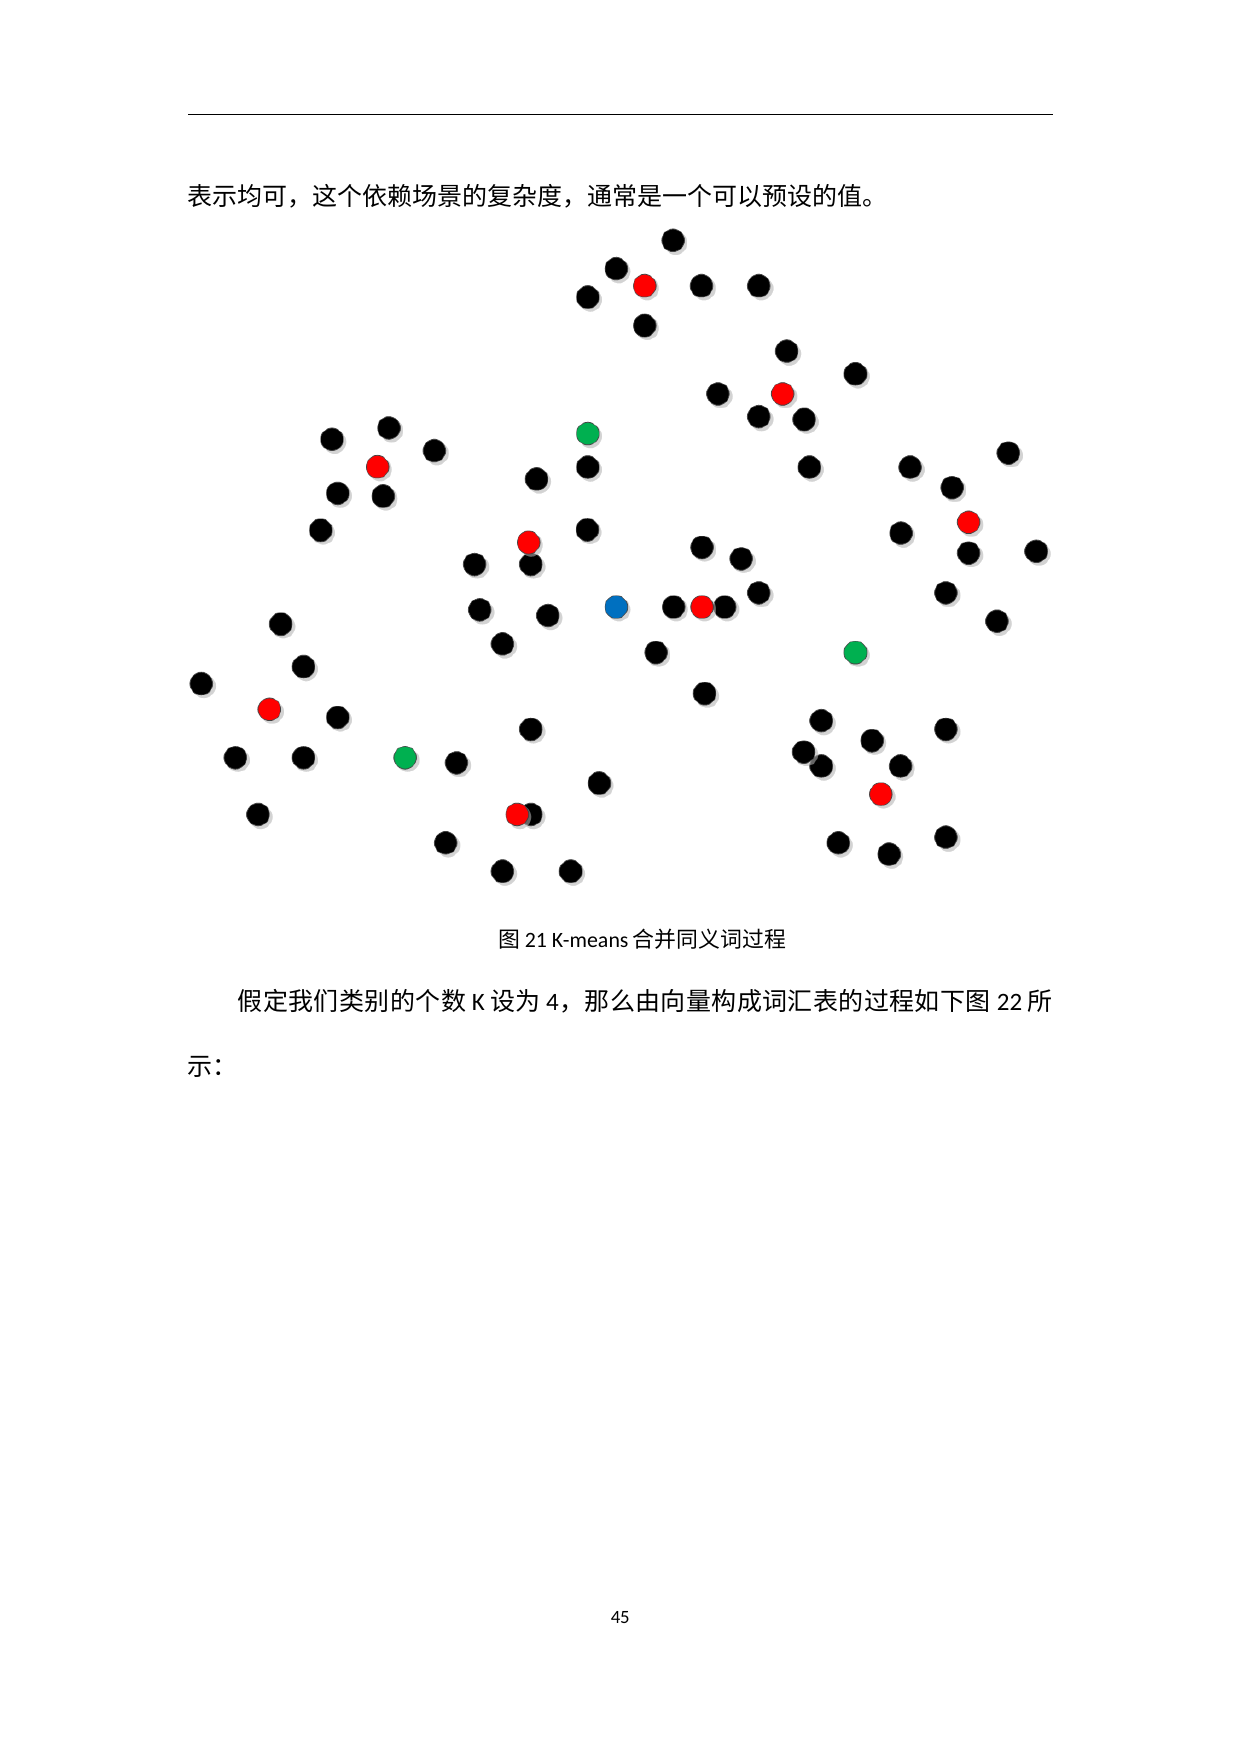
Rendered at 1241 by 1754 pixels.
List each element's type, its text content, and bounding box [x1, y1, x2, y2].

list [187, 162, 1053, 227]
list 假定我们类别的个数K设为4，那么由向量构成词汇表的过程如下图22所示： [187, 967, 1053, 1097]
list 图21 K-means合并同义词过程 [187, 922, 1053, 954]
picture [187, 227, 1053, 888]
